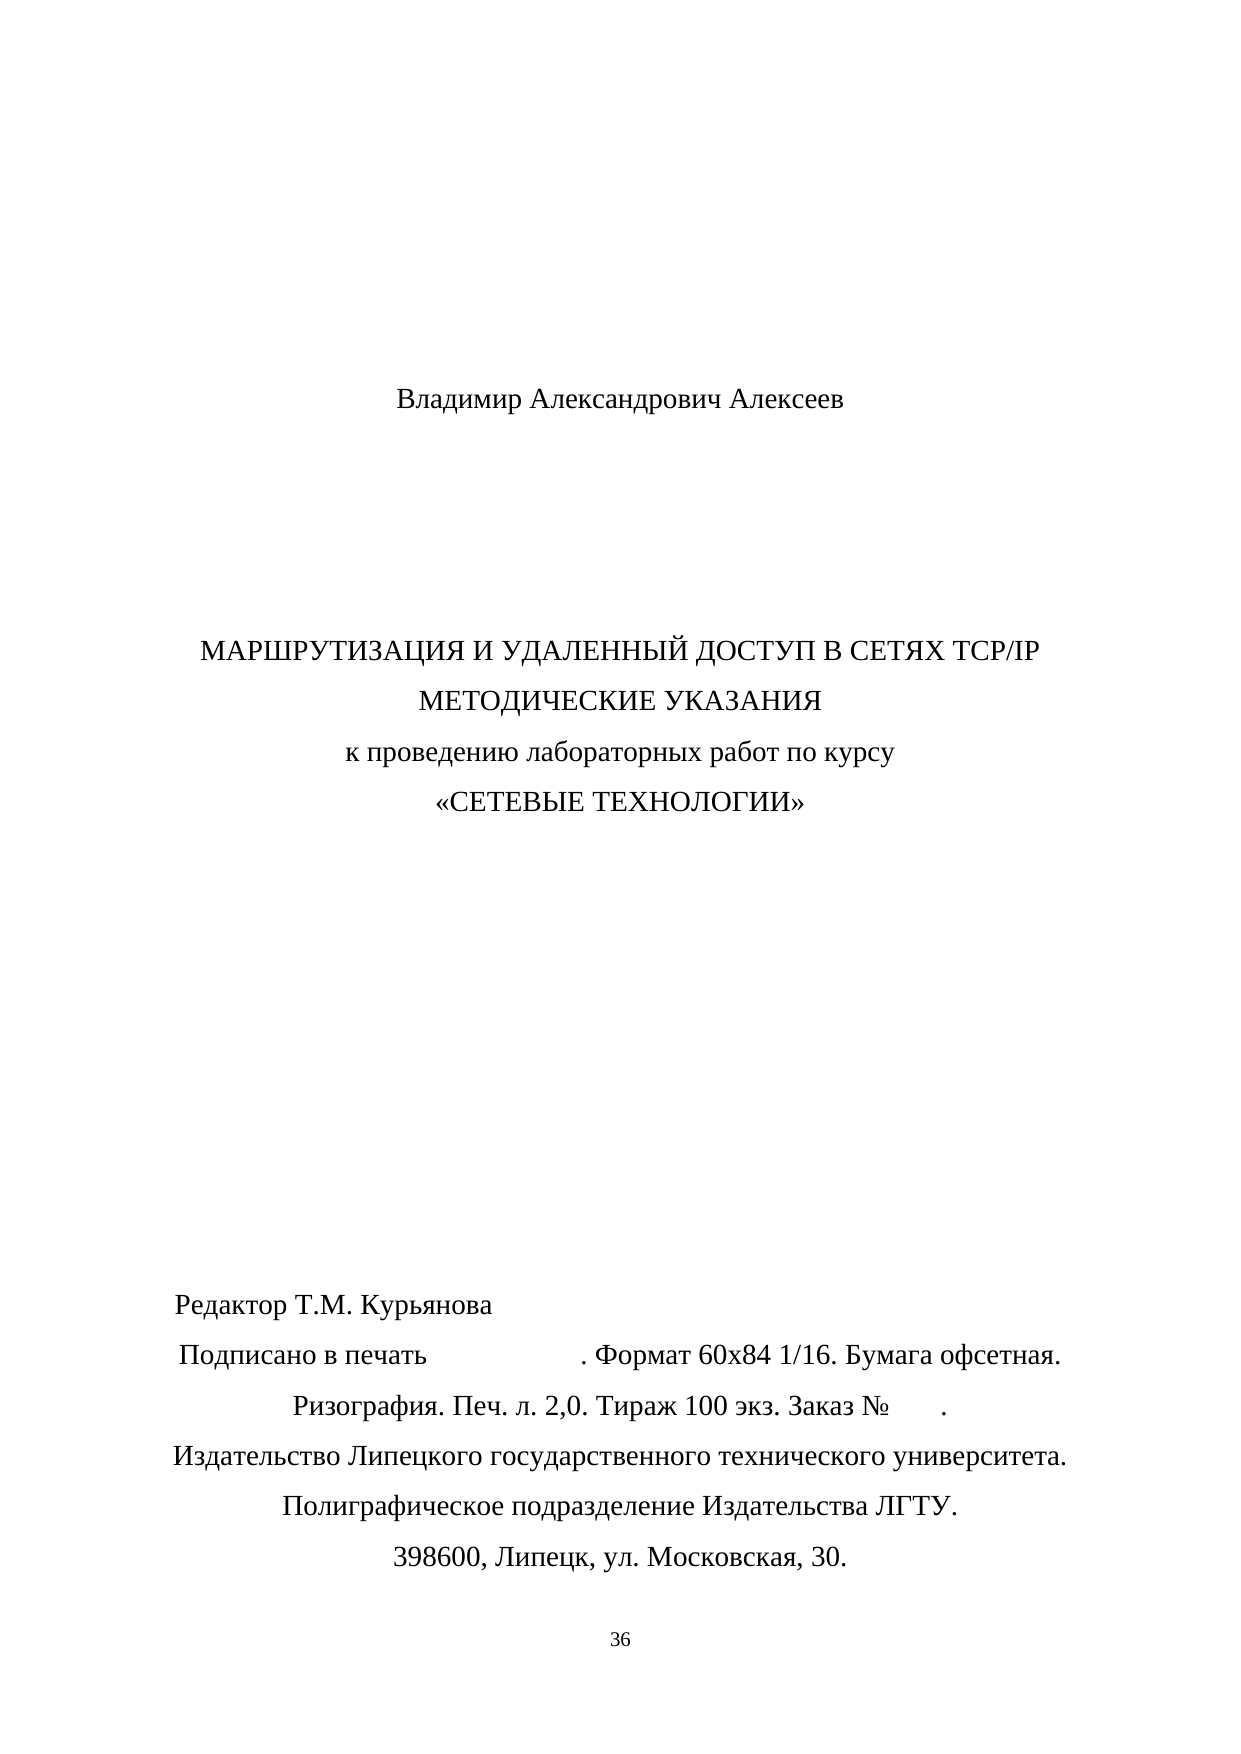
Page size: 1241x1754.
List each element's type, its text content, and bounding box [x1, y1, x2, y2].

text Владимир Александрович Алексеев [118, 381, 1122, 415]
text МАРШРУТИЗАЦИЯ И УДАЛЕННЫЙ ДОСТУП В СЕТЯХ TCP/IP [118, 633, 1122, 667]
text Издательство Липецкого государственного технического университета. [118, 1438, 1122, 1472]
text 398600, Липецк, ул. Московская, 30. [118, 1539, 1122, 1572]
text к проведению лабораторных работ по курсу [118, 734, 1122, 767]
text Подписано в печать . Формат 60х84 1/16. Бумага офсетная. [118, 1337, 1122, 1371]
text Редактор Т.М. Курьянова [118, 1287, 1122, 1321]
text Ризография. Печ. л. 2,0. Тираж 100 экз. Заказ № . [118, 1388, 1122, 1421]
text МЕТОДИЧЕСКИЕ УКАЗАНИЯ [118, 683, 1122, 717]
text «СЕТЕВЫЕ ТЕХНОЛОГИИ» [118, 784, 1122, 817]
text Полиграфическое подразделение Издательства ЛГТУ. [118, 1488, 1122, 1522]
